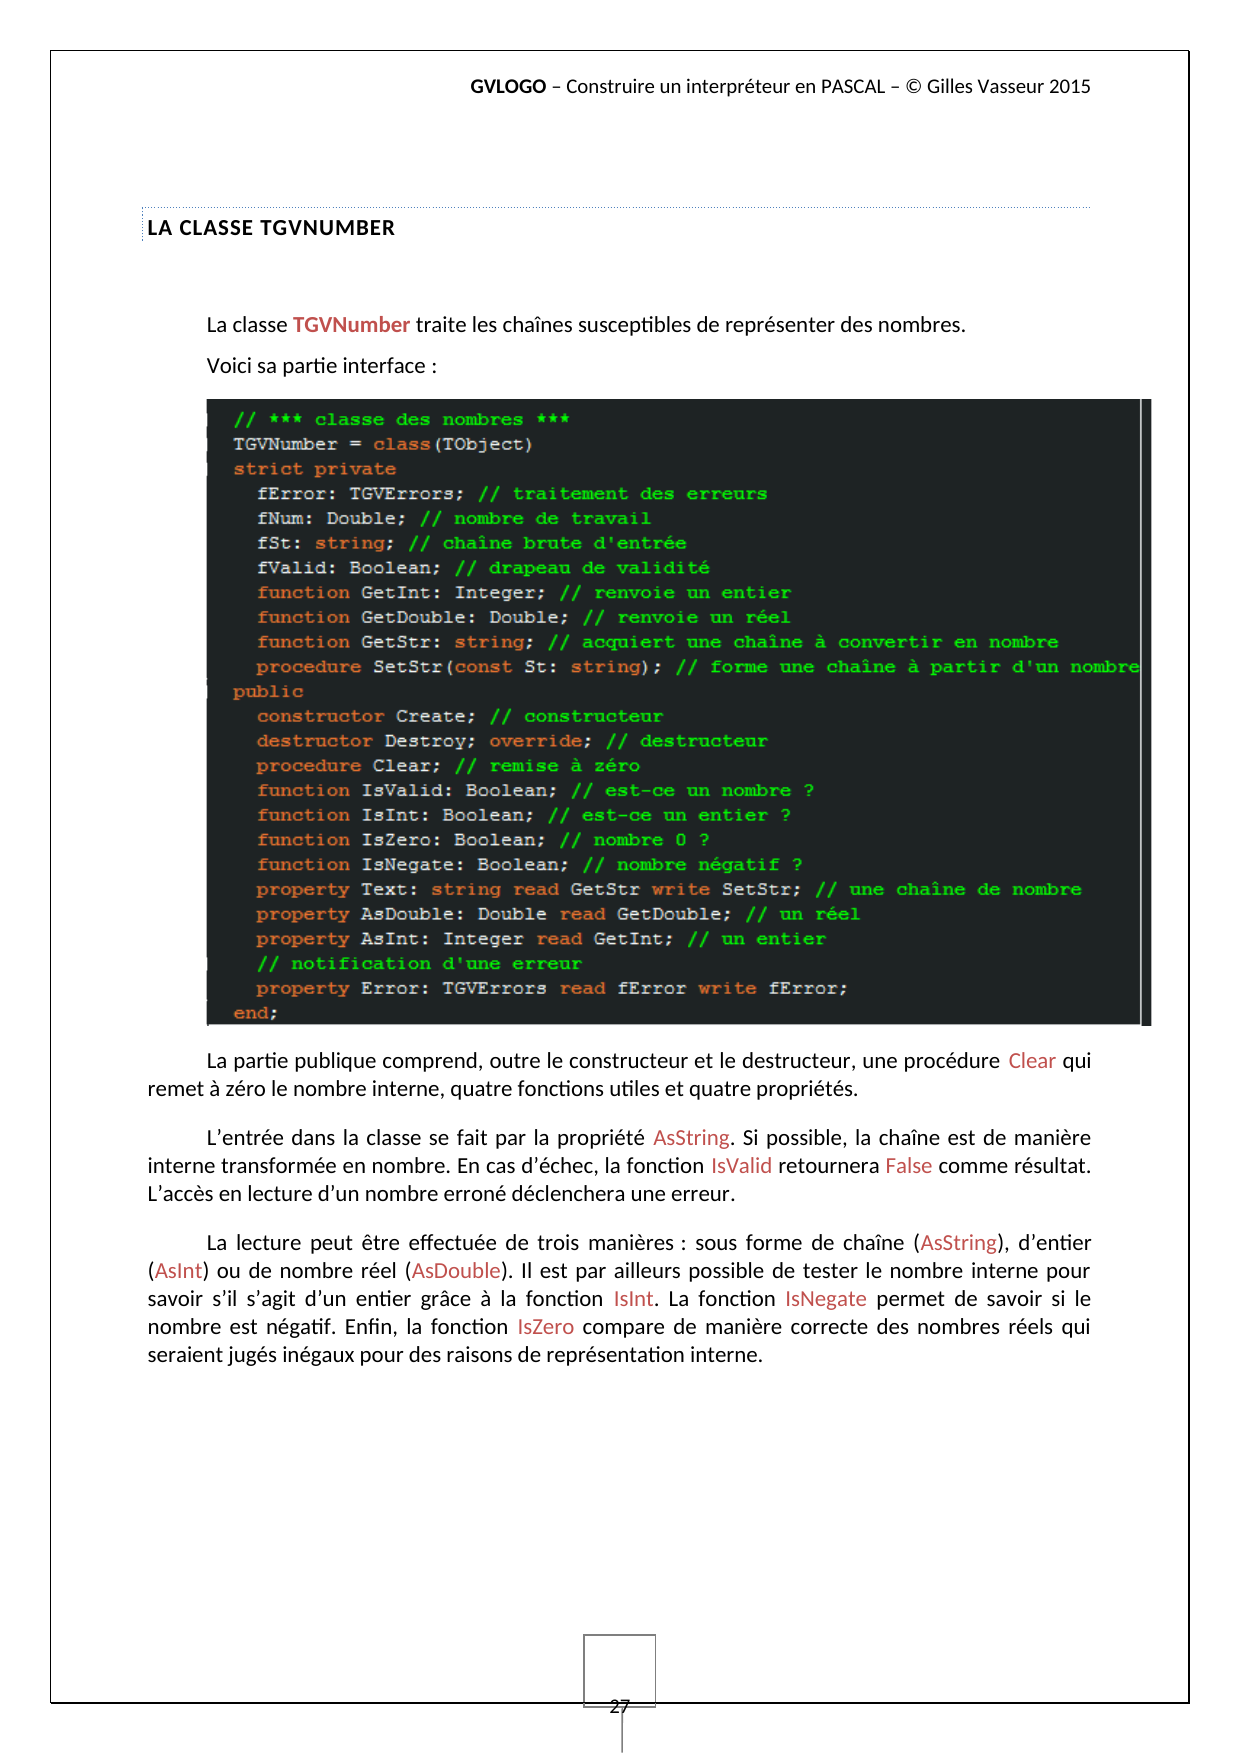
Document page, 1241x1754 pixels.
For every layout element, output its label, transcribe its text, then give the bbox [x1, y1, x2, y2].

text Voici sa partie interface : [147, 351, 1092, 379]
text La lecture peut être effectuée de trois manières : sous forme de chaîne (AsString), d’entier (AsInt) ou de nombre réel (AsDouble). Il est par ailleurs possible de tester le nombre interne pour savoir s’il s’agit d’un entier grâce à la fonction IsInt. La fonction IsNegate permet de savoir si le nombre est négatif. Enfin, la fonction IsZero compare de manière correcte des nombres réels qui seraient jugés inégaux pour des raisons de représentation interne. [147, 1228, 1092, 1368]
text La classe TGVNumber traite les chaînes susceptibles de représenter des nombres. [147, 310, 1092, 338]
picture [206, 399, 1152, 1026]
text L’entrée dans la classe se fait par la propriété AsString. Si possible, la chaîne est de manière interne transformée en nombre. En cas d’échec, la fonction IsValid retournera False comme résultat. L’accès en lecture d’un nombre erroné déclenchera une erreur. [147, 1123, 1092, 1207]
text La partie publique comprend, outre le constructeur et le destructeur, une procédure Clear qui remet à zéro le nombre interne, quatre fonctions utiles et quatre propriétés. [147, 1046, 1092, 1102]
subtitle La classe TGVNumber [142, 207, 1092, 241]
